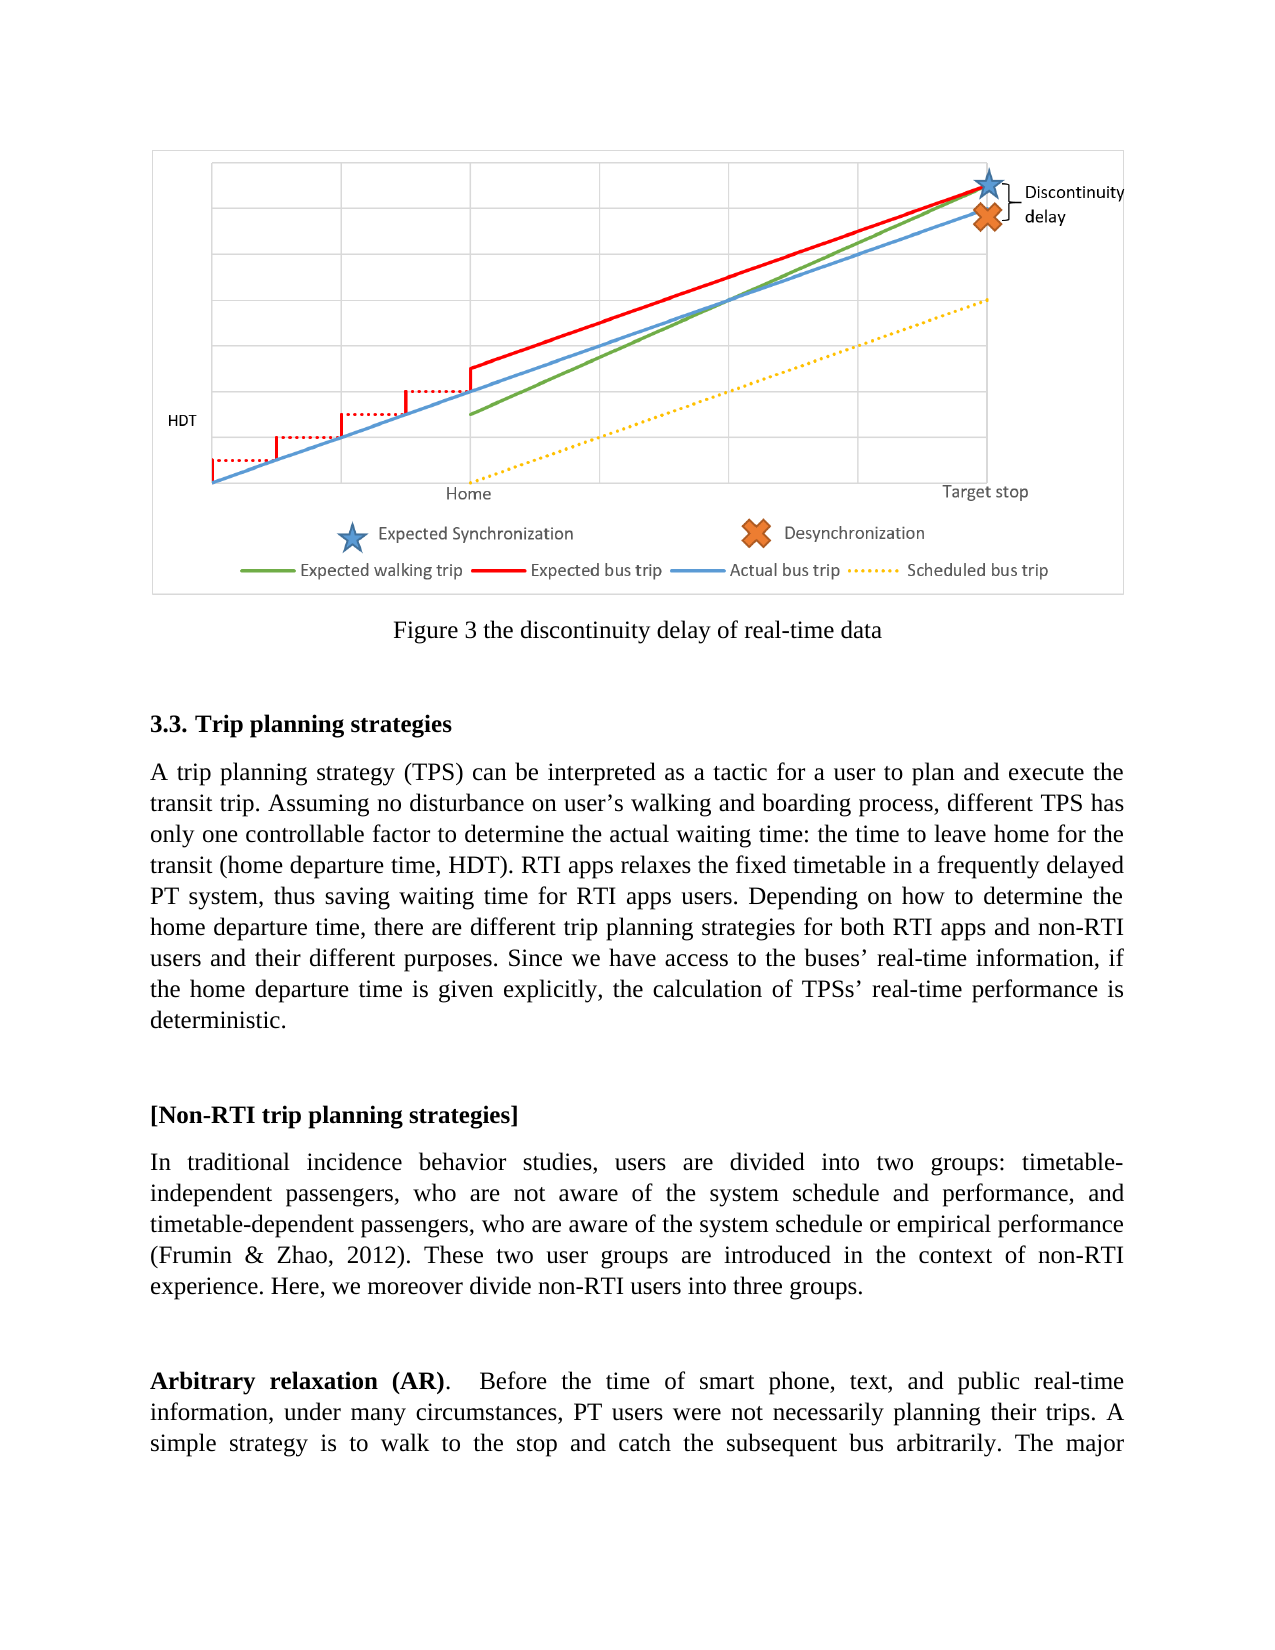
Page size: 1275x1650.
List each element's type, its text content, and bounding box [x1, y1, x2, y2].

text In traditional incidence behavior studies, users are divided into two groups: timetable-independent passengers, who are not aware of the system schedule and performance, and timetable-dependent passengers, who are aware of the system schedule or empirical performance (Frumin & Zhao, 2012). These two user groups are introduced in the context of non-RTI experience. Here, we moreover divide non-RTI users into three groups. [150, 1147, 1125, 1300]
text [Non-RTI trip planning strategies] [150, 1100, 1125, 1128]
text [150, 1366, 1125, 1457]
list Trip planning strategies [150, 709, 1125, 738]
text A trip planning strategy (TPS) can be interpreted as a tactic for a user to plan and execute the transit trip. Assuming no disturbance on user’s walking and boarding process, different TPS has only one controllable factor to determine the actual waiting time: the time to leave home for the transit (home departure time, HDT). RTI apps relaxes the fixed timetable in a frequently delayed PT system, thus saving waiting time for RTI apps users. Depending on how to determine the home departure time, there are different trip planning strategies for both RTI apps and non-RTI users and their different purposes. Since we have access to the buses’ real-time information, if the home departure time is given explicitly, the calculation of TPSs’ real-time performance is deterministic. [150, 757, 1125, 1034]
picture [150, 150, 1125, 596]
text Figure 3 the discontinuity delay of real-time data [150, 615, 1125, 643]
